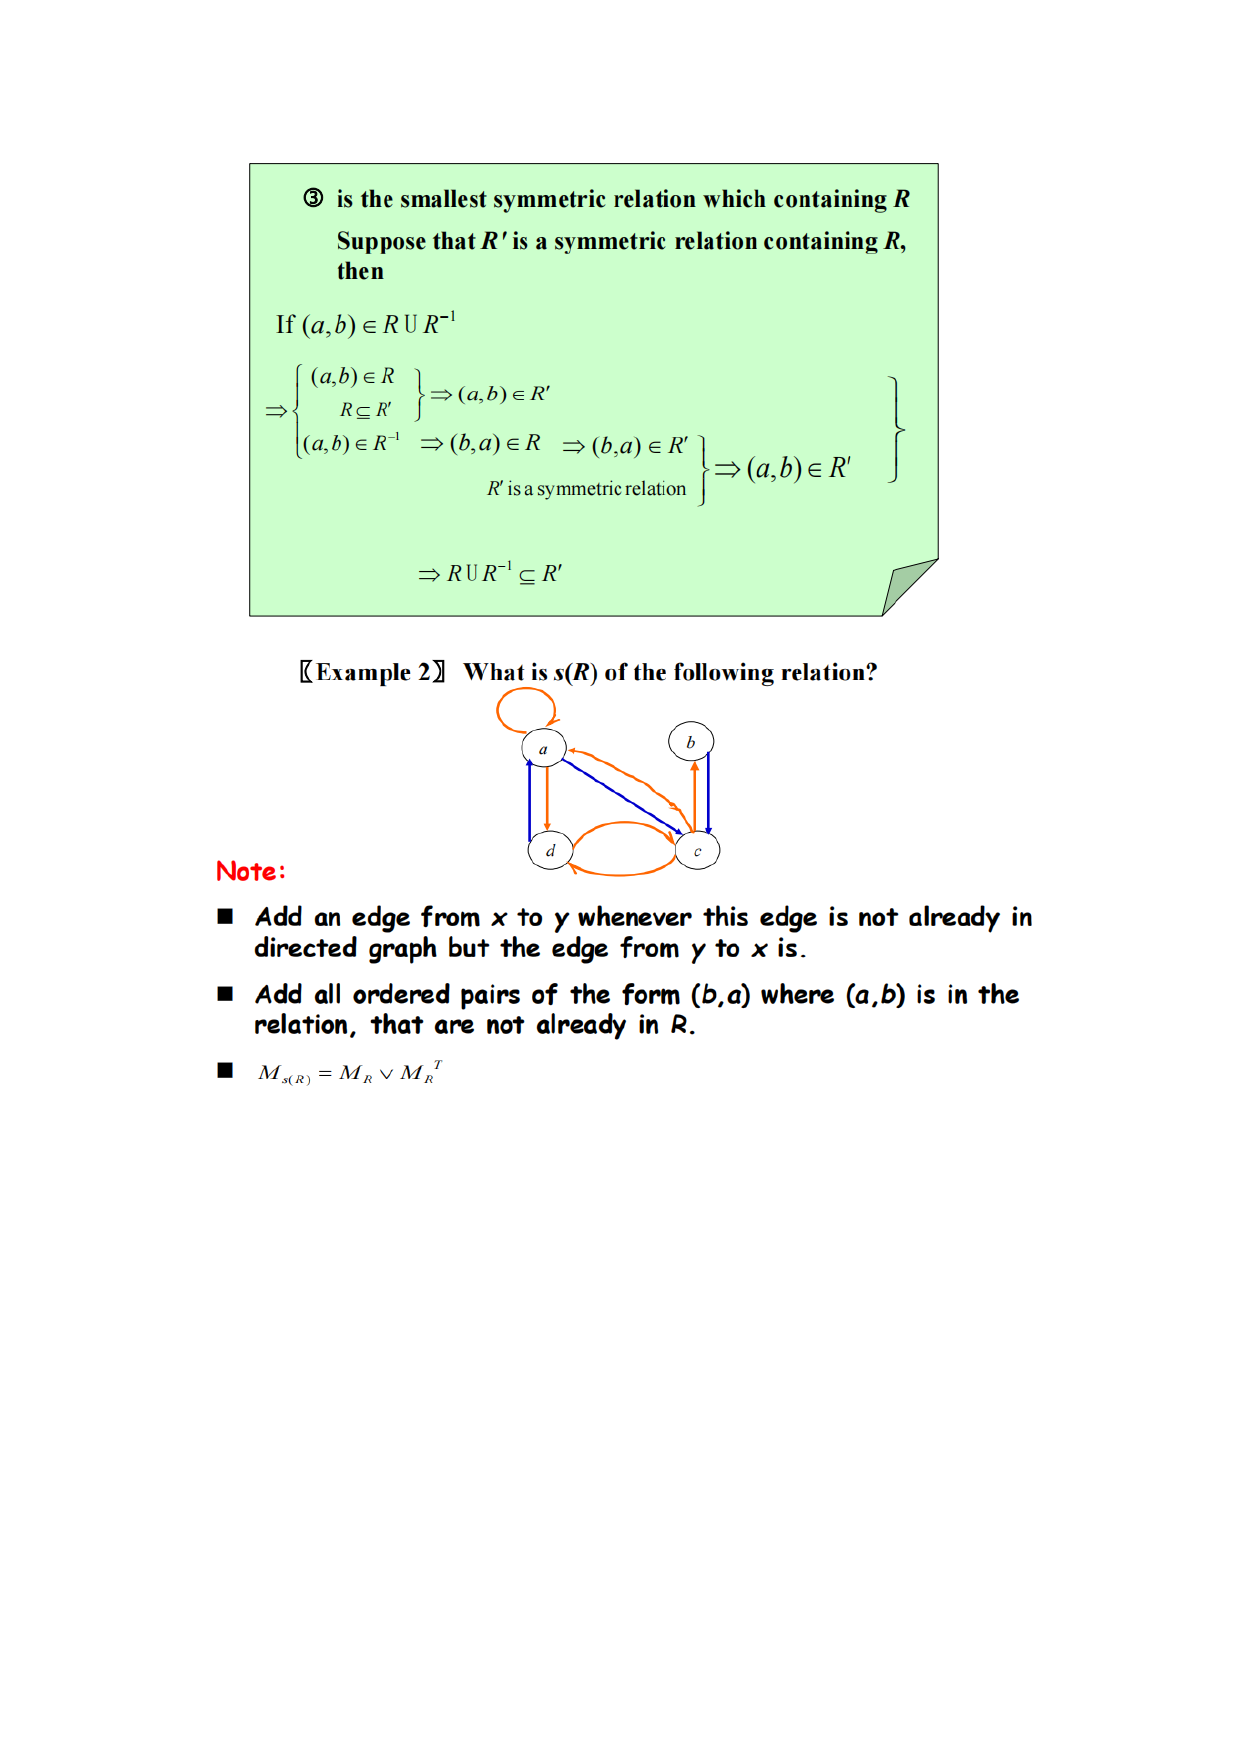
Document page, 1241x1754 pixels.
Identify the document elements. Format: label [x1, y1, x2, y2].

picture [246, 162, 942, 622]
picture [187, 649, 1052, 1100]
